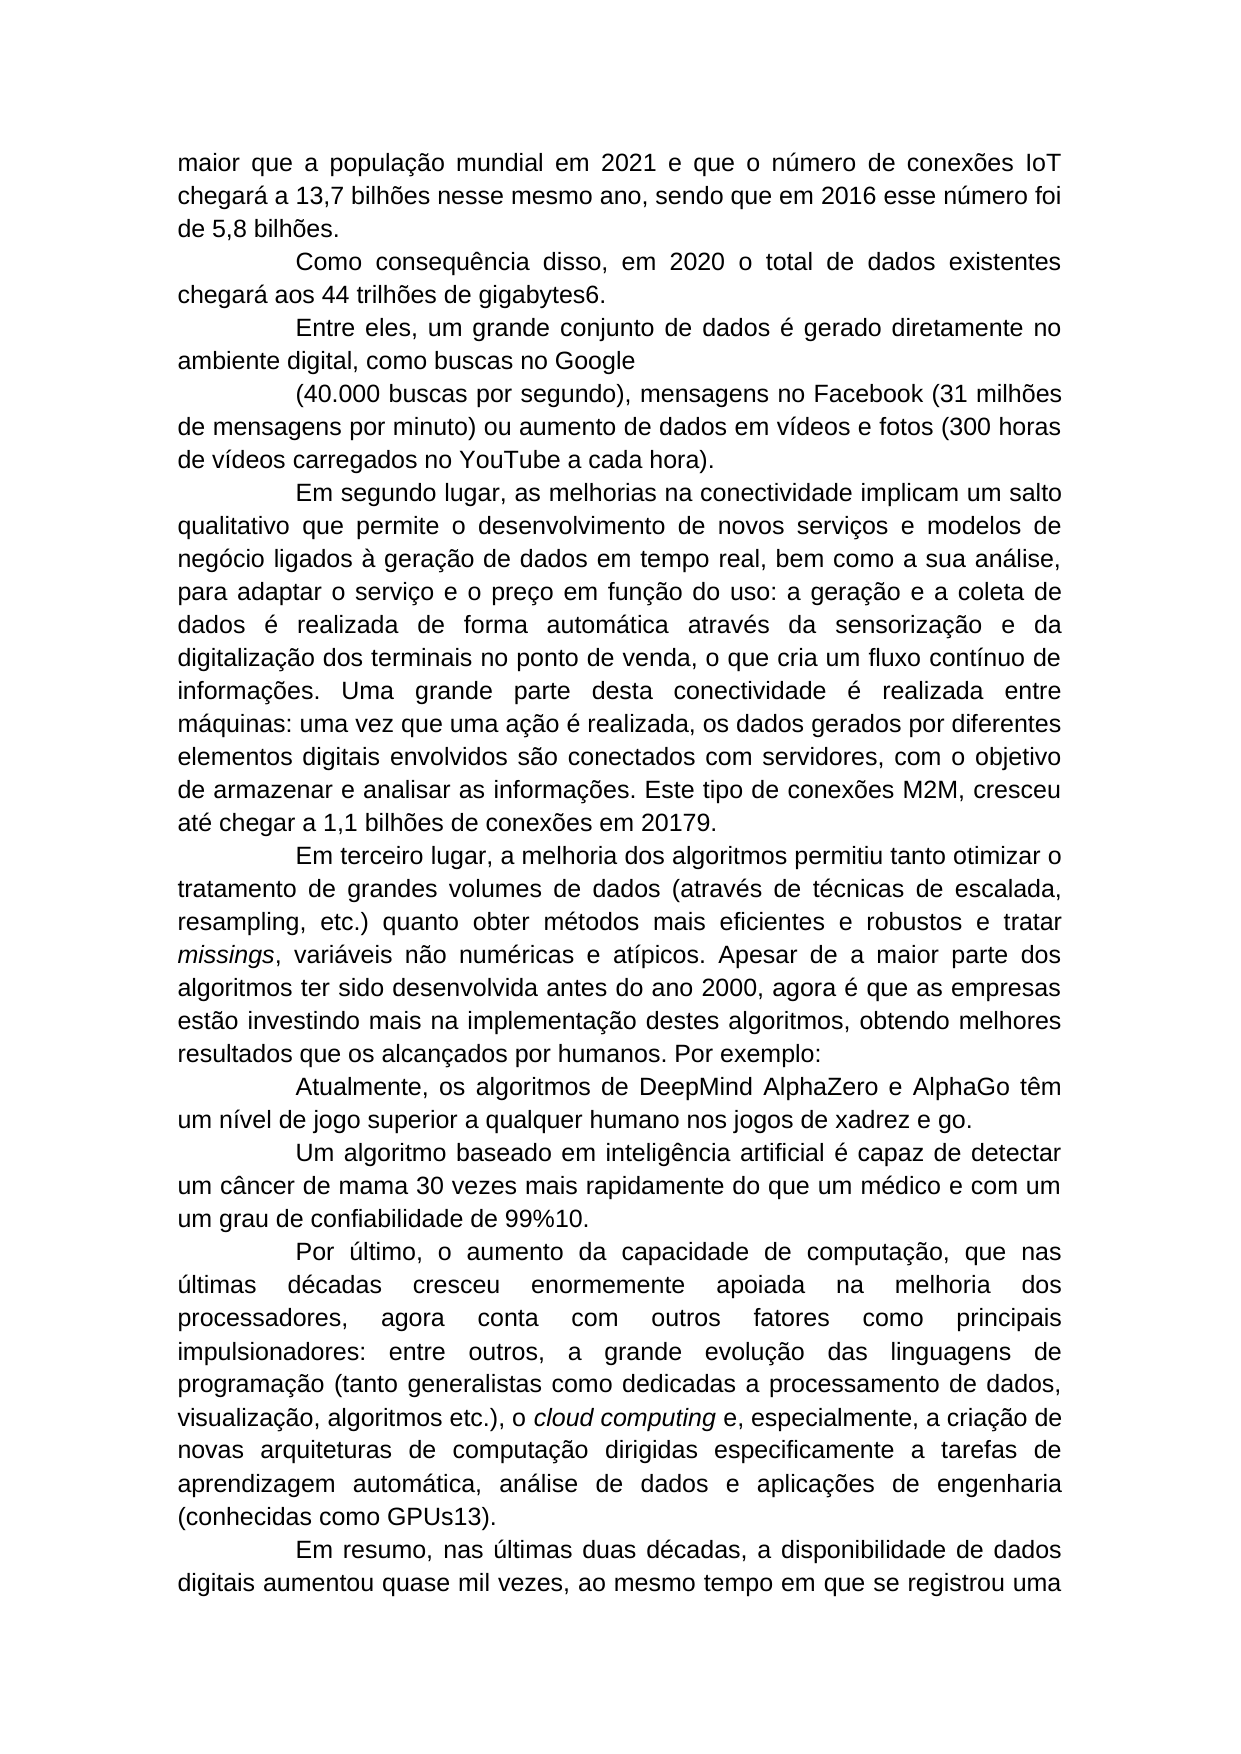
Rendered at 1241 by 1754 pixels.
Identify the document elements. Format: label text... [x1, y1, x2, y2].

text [177, 1534, 1063, 1596]
text Como consequência disso, em 2020 o total de dados existentes chegará aos 44 trilhões de gigabytes6. [177, 247, 1063, 308]
text (40.000 buscas por segundo), mensagens no Facebook (31 milhões de mensagens por minuto) ou aumento de dados em vídeos e fotos (300 horas de vídeos carregados no YouTube a cada hora). [177, 379, 1063, 474]
text Um algoritmo baseado em inteligência artificial é capaz de detectar um câncer de mama 30 vezes mais rapidamente do que um médico e com um um grau de confiabilidade de 99%10. [177, 1138, 1063, 1233]
text Entre eles, um grande conjunto de dados é gerado diretamente no ambiente digital, como buscas no Google [177, 313, 1063, 374]
text Por último, o aumento da capacidade de computação, que nas últimas décadas cresceu enormemente apoiada na melhoria dos processadores, agora conta com outros fatores como principais impulsionadores: entre outros, a grande evolução das linguagens de programação (tanto generalistas como dedicadas a processamento de dados, visualização, algoritmos etc.), o cloud computing e, especialmente, a criação de novas arquiteturas de computação dirigidas especificamente a tarefas de aprendizagem automática, análise de dados e aplicações de engenharia (conhecidas como GPUs13). [177, 1237, 1063, 1530]
text Em terceiro lugar, a melhoria dos algoritmos permitiu tanto otimizar o tratamento de grandes volumes de dados (através de técnicas de escalada, resampling, etc.) quanto obter métodos mais eficientes e robustos e tratar missings, variáveis não numéricas e atípicos. Apesar de a maior parte dos algoritmos ter sido desenvolvida antes do ano 2000, agora é que as empresas estão investindo mais na implementação destes algoritmos, obtendo melhores resultados que os alcançados por humanos. Por exemplo: [177, 841, 1063, 1068]
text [177, 148, 1063, 242]
text Em segundo lugar, as melhorias na conectividade implicam um salto qualitativo que permite o desenvolvimento de novos serviços e modelos de negócio ligados à geração de dados em tempo real, bem como a sua análise, para adaptar o serviço e o preço em função do uso: a geração e a coleta de dados é realizada de forma automática através da sensorização e da digitalização dos terminais no ponto de venda, o que cria um fluxo contínuo de informações. Uma grande parte desta conectividade é realizada entre máquinas: uma vez que uma ação é realizada, os dados gerados por diferentes elementos digitais envolvidos são conectados com servidores, com o objetivo de armazenar e analisar as informações. Este tipo de conexões M2M, cresceu até chegar a 1,1 bilhões de conexões em 20179. [177, 478, 1063, 837]
text Atualmente, os algoritmos de DeepMind AlphaZero e AlphaGo têm um nível de jogo superior a qualquer humano nos jogos de xadrez e go. [177, 1072, 1063, 1134]
